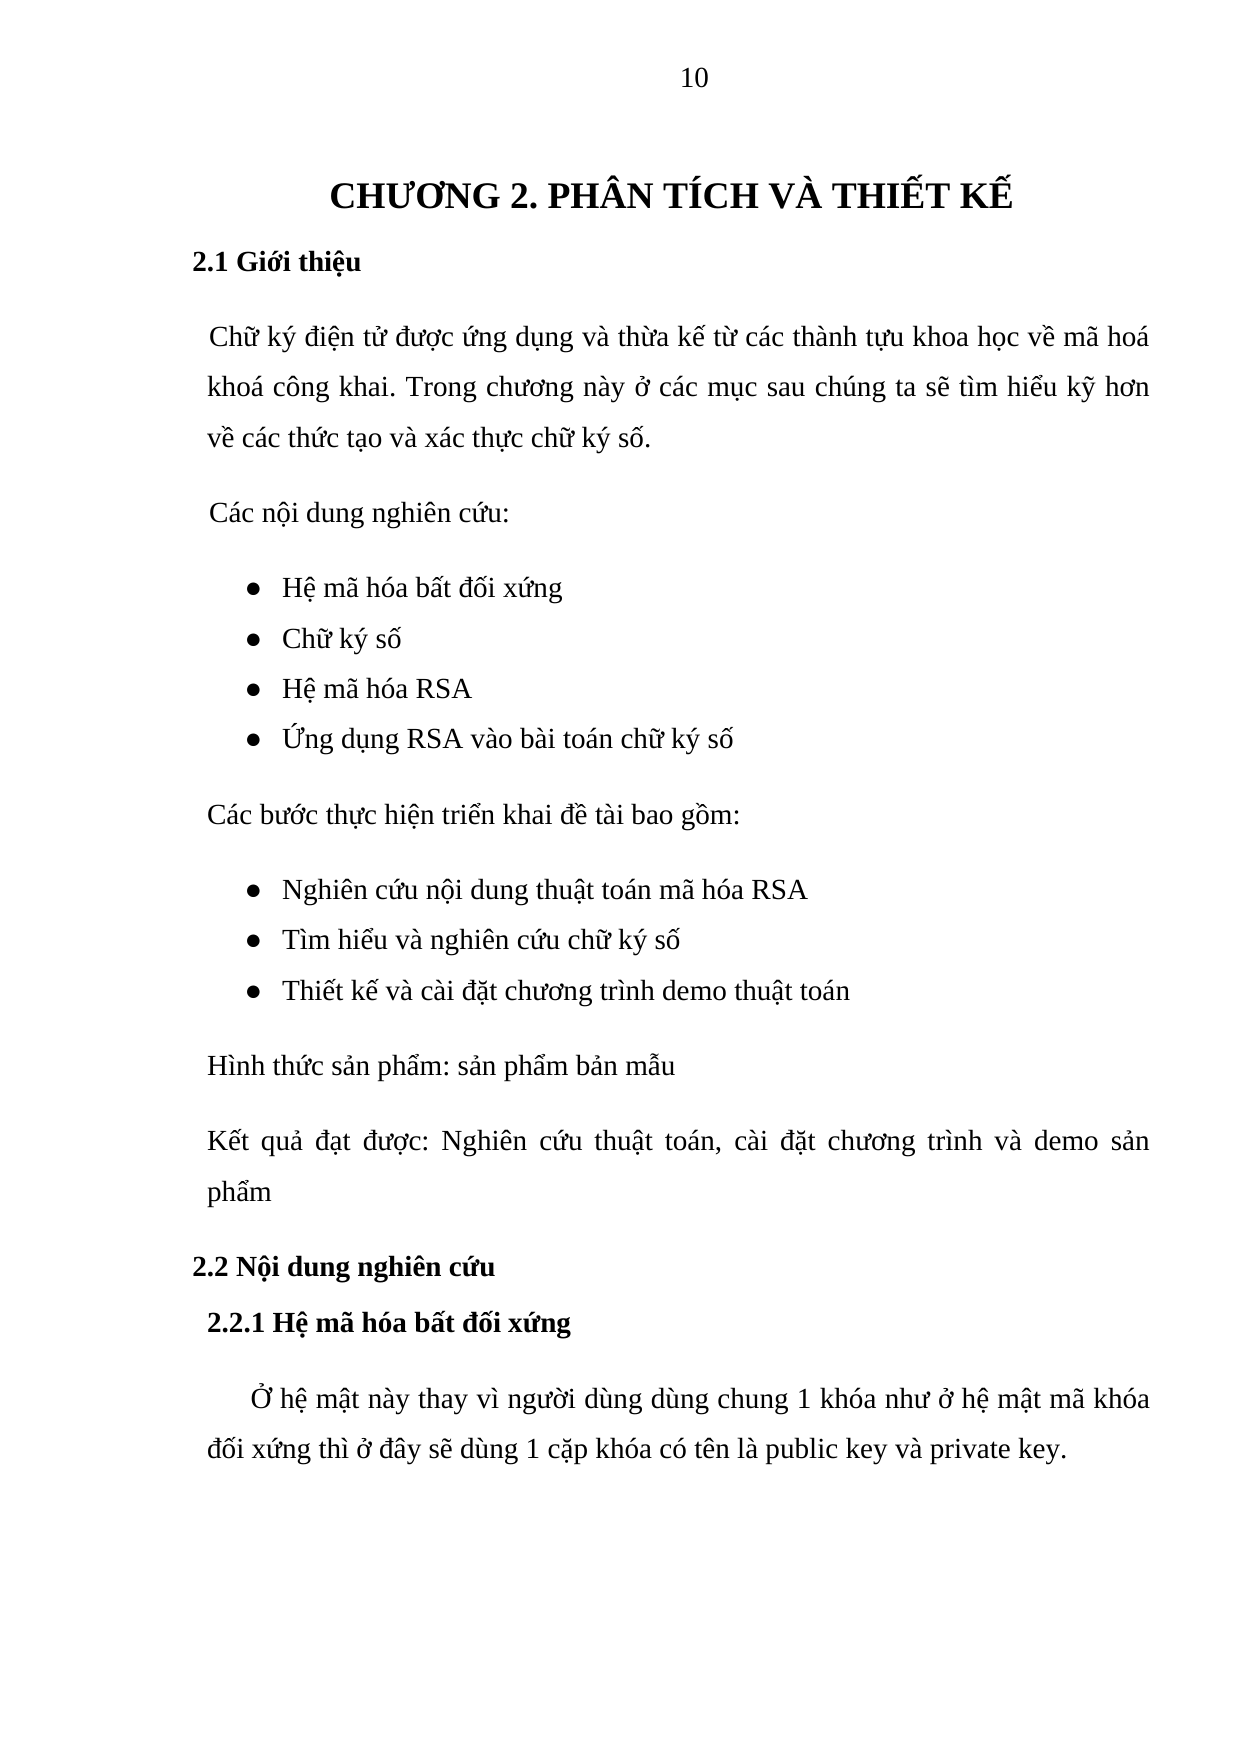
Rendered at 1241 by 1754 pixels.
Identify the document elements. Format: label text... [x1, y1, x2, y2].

text Hình thức sản phẩm: sản phẩm bản mẫu [207, 1048, 1151, 1082]
subtitle 2.1 Giới thiệu [192, 244, 1151, 277]
subtitle CHƯƠNG 2. PHÂN TÍCH VÀ THIẾT KẾ [192, 173, 1151, 216]
list Tìm hiểu và nghiên cứu chữ ký số [244, 922, 1151, 956]
text Kết quả đạt được: Nghiên cứu thuật toán, cài đặt chương trình và demo sản phẩm [207, 1123, 1151, 1207]
subtitle 2.2.1 Hệ mã hóa bất đối xứng [207, 1306, 1151, 1339]
list Chữ ký số [244, 621, 1151, 654]
list Hệ mã hóa bất đối xứng [244, 571, 1151, 604]
list Ứng dụng RSA vào bài toán chữ ký số [244, 721, 1151, 755]
text Chữ ký điện tử được ứng dụng và thừa kế từ các thành tựu khoa học về mã hoá khoá công khai. Trong chương này ở các mục sau chúng ta sẽ tìm hiểu kỹ hơn về các thức tạo và xác thực chữ ký số. [207, 319, 1151, 453]
list Hệ mã hóa RSA [244, 671, 1151, 705]
text Các bước thực hiện triển khai đề tài bao gồm: [207, 797, 1151, 830]
list Thiết kế và cài đặt chương trình demo thuật toán [244, 973, 1151, 1006]
subtitle 2.2 Nội dung nghiên cứu [192, 1249, 1151, 1282]
text Ở hệ mật này thay vì người dùng dùng chung 1 khóa như ở hệ mật mã khóa đối xứng thì ở đây sẽ dùng 1 cặp khóa có tên là public key và private key. [207, 1381, 1151, 1465]
text Các nội dung nghiên cứu: [207, 495, 1151, 529]
list Nghiên cứu nội dung thuật toán mã hóa RSA [244, 872, 1151, 906]
